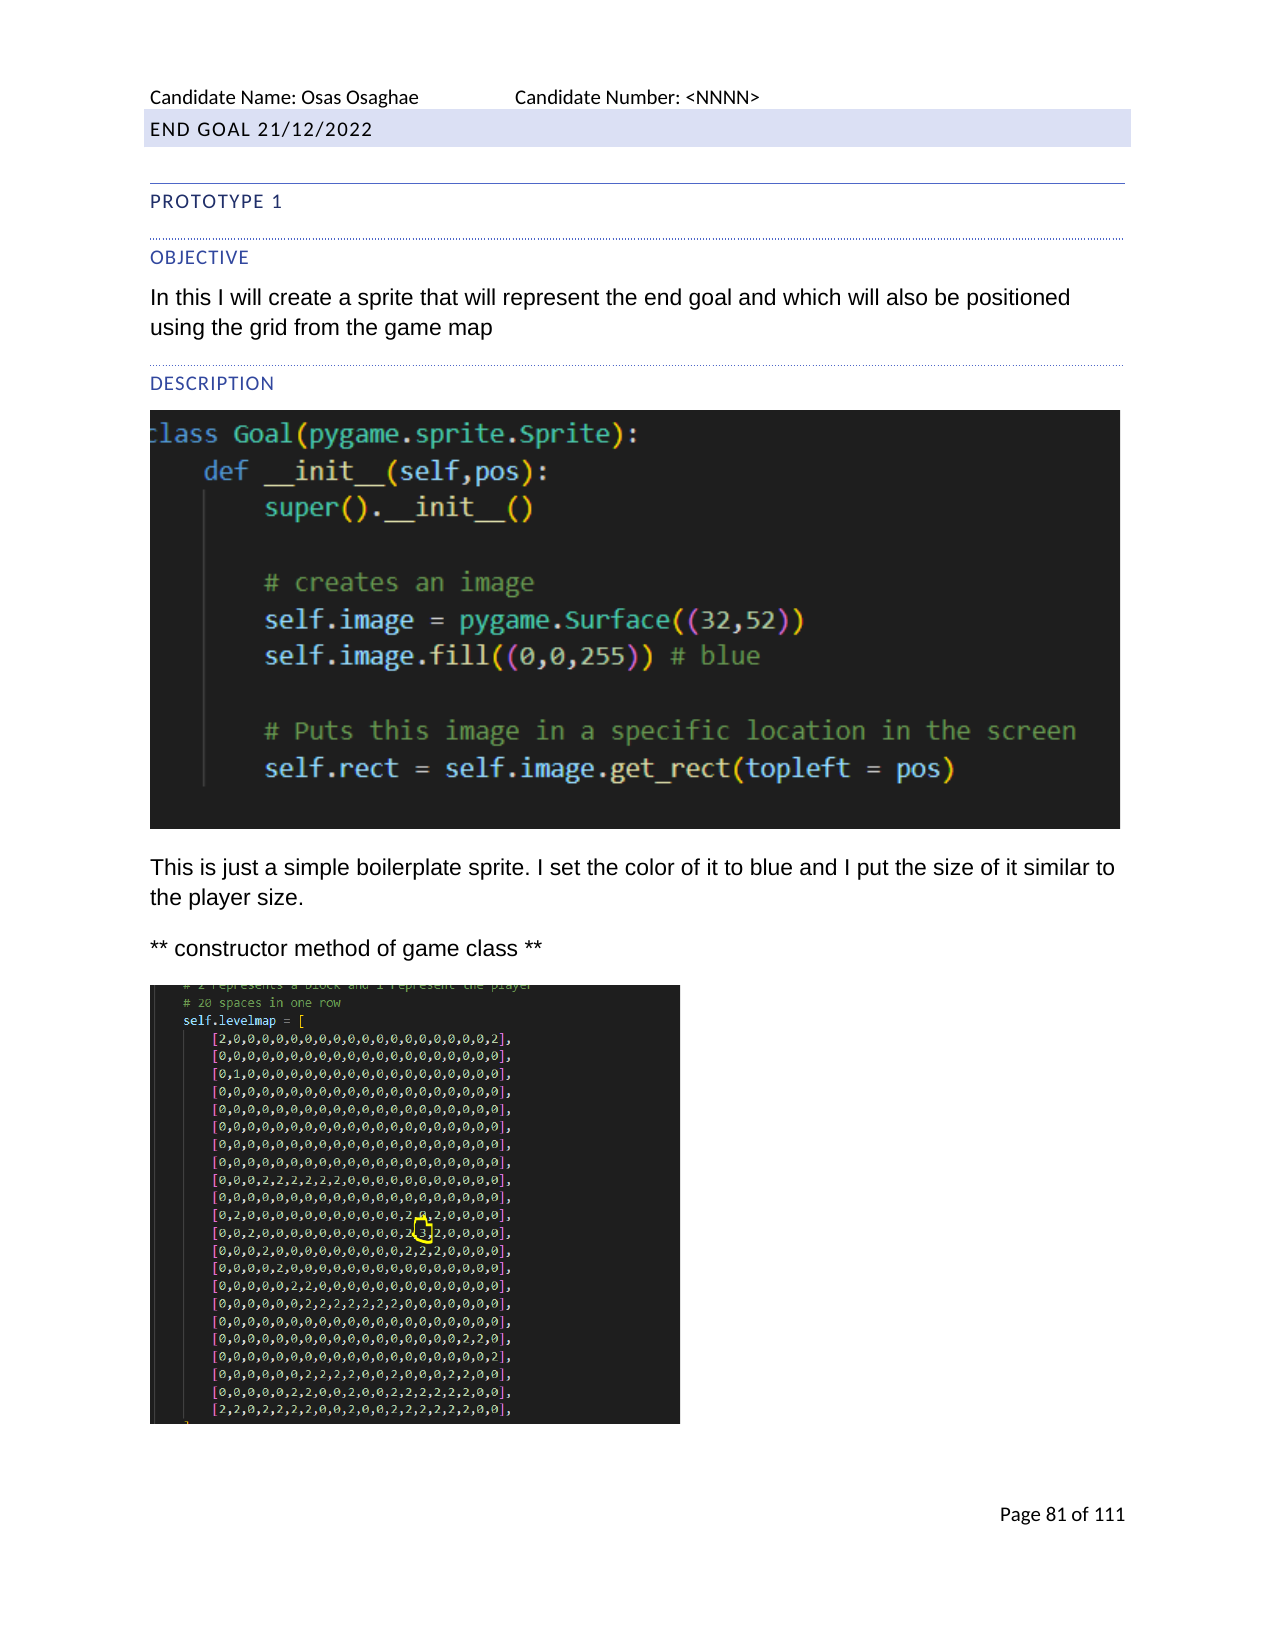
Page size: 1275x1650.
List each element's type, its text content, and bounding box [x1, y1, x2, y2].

subtitle End Goal 21/12/2022 [150, 116, 1125, 141]
picture [150, 410, 1121, 829]
subtitle Objective [150, 238, 1125, 269]
text This is just a simple boilerplate sprite. I set the color of it to blue and I put the size of it similar to the player size. [150, 853, 1125, 910]
picture [150, 985, 680, 1424]
text ** constructor method of game class ** [150, 935, 1125, 961]
text In this I will create a sprite that will represent the end goal and which will also be positioned using the grid from the game map [150, 283, 1125, 340]
subtitle Prototype 1 [150, 184, 1125, 214]
subtitle Description [150, 365, 1125, 396]
